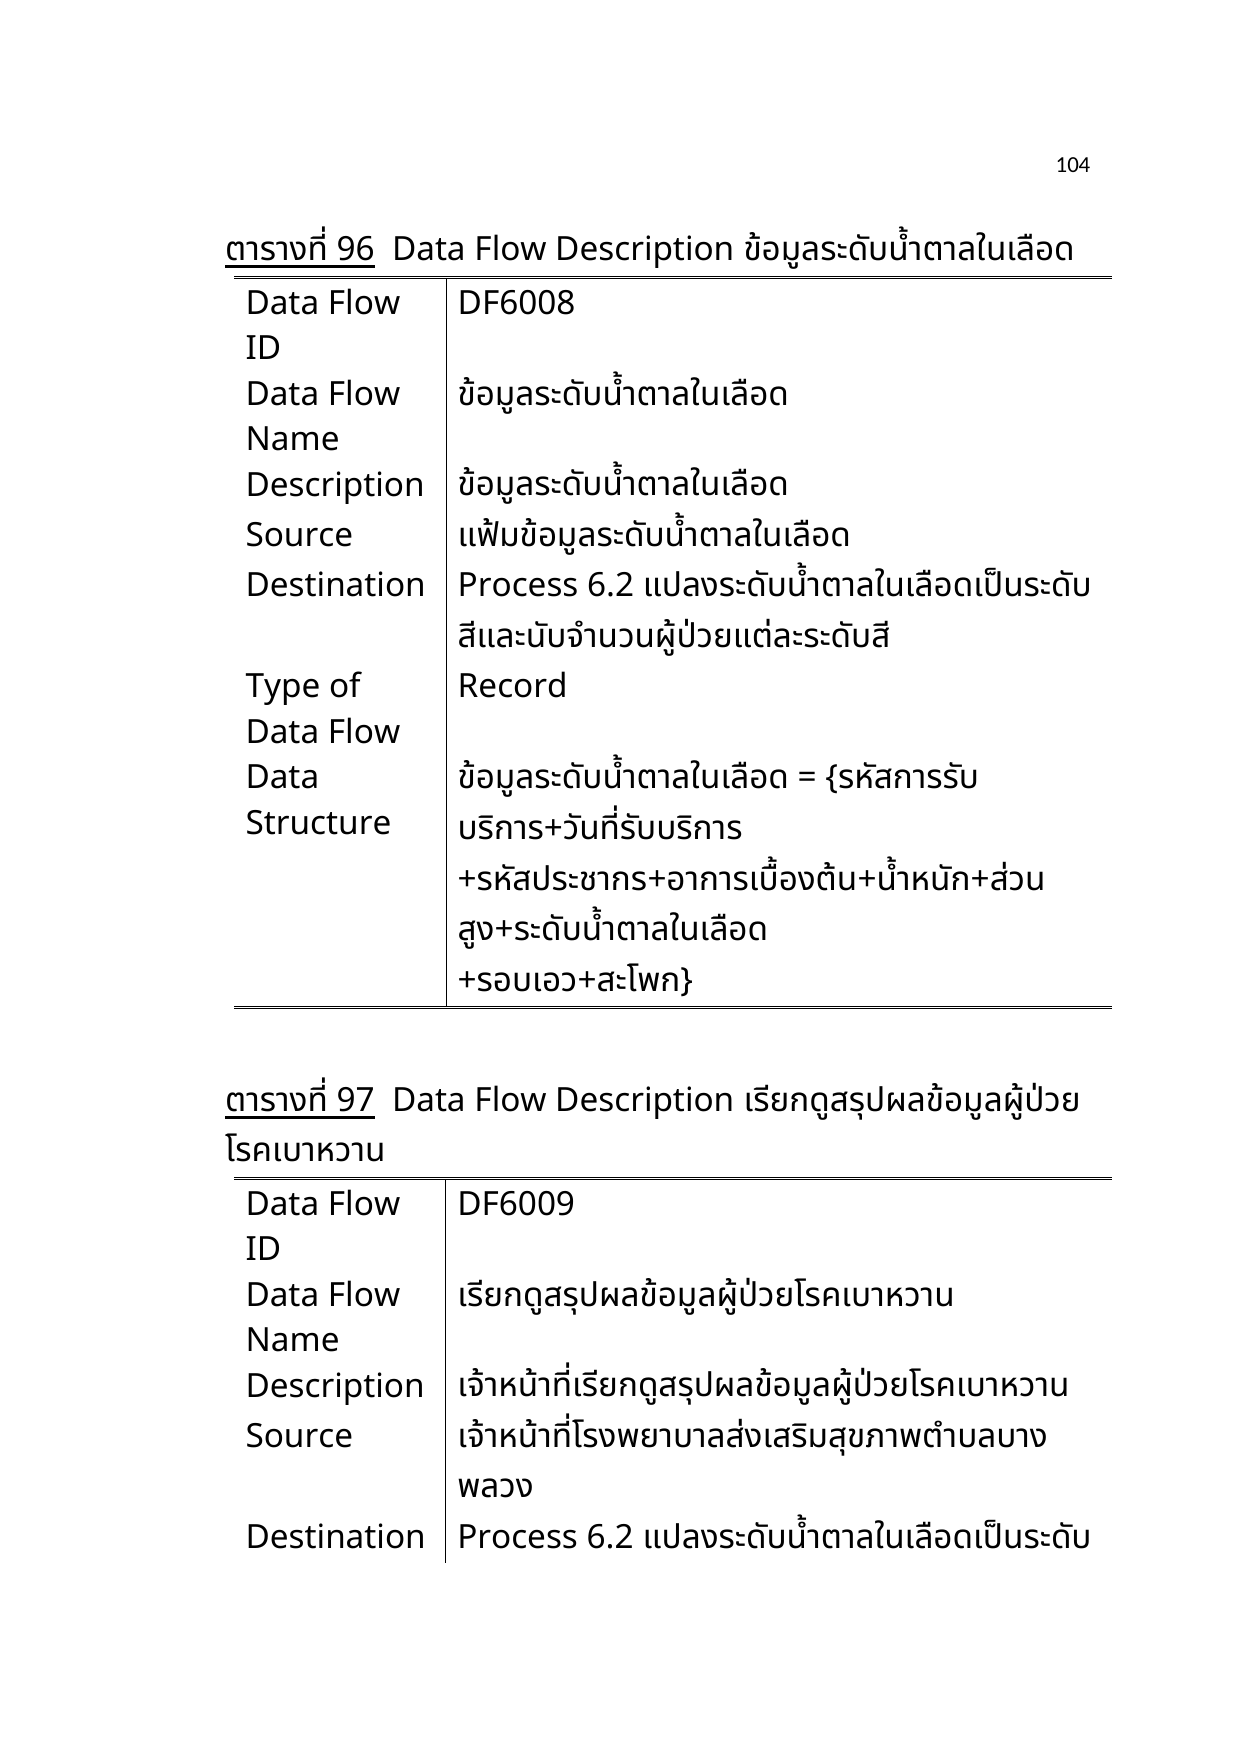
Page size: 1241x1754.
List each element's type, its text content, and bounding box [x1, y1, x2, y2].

table_cell Destination [234, 561, 446, 662]
table_cell ข้อมูลระดับน้ำตาลในเลือด [447, 460, 1112, 511]
table_cell Record [447, 662, 1112, 753]
table_cell เจ้าหน้าที่เรียกดูสรุปผลข้อมูลผู้ป่วยโรคเบาหวาน [446, 1361, 1112, 1412]
table_cell Description [234, 1361, 445, 1412]
table_cell Type of Data Flow [234, 662, 446, 753]
table_header Data Flow ID [234, 1180, 445, 1271]
table_cell Source [234, 511, 446, 561]
text ตารางที่ 96 Data Flow Description ข้อมูลระดับน้ำตาลในเลือด [225, 225, 1090, 276]
table_cell Data Structure [234, 753, 446, 1006]
table_cell ข้อมูลระดับน้ำตาลในเลือด = {รหัสการรับบริการ+วันที่รับบริการ +รหัสประชากร+อาการเบื้องต้น+น้ำหนัก+ส่วนสูง+ระดับน้ำตาลในเลือด +รอบเอว+สะโพก} [447, 753, 1112, 1006]
table_cell Description [234, 460, 446, 511]
table_cell Destination [234, 1513, 445, 1563]
text ตารางที่ 97 Data Flow Description เรียกดูสรุปผลข้อมูลผู้ป่วยโรคเบาหวาน [225, 1076, 1090, 1177]
table_cell Source [234, 1412, 445, 1513]
table_cell ข้อมูลระดับน้ำตาลในเลือด [447, 370, 1112, 460]
table_cell เจ้าหน้าที่โรงพยาบาลส่งเสริมสุขภาพตำบลบางพลวง [446, 1412, 1112, 1513]
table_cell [446, 1513, 1112, 1563]
table_cell เรียกดูสรุปผลข้อมูลผู้ป่วยโรคเบาหวาน [446, 1271, 1112, 1361]
table_header DF6009 [446, 1180, 1112, 1271]
table_cell แฟ้มข้อมูลระดับน้ำตาลในเลือด [447, 511, 1112, 561]
table_header Data Flow ID [234, 279, 446, 369]
table_cell Data Flow Name [234, 370, 446, 460]
table_cell Process 6.2 แปลงระดับน้ำตาลในเลือดเป็นระดับสีและนับจำนวนผู้ป่วยแต่ละระดับสี [447, 561, 1112, 662]
table_cell Data Flow Name [234, 1271, 445, 1361]
table_header DF6008 [447, 279, 1112, 369]
